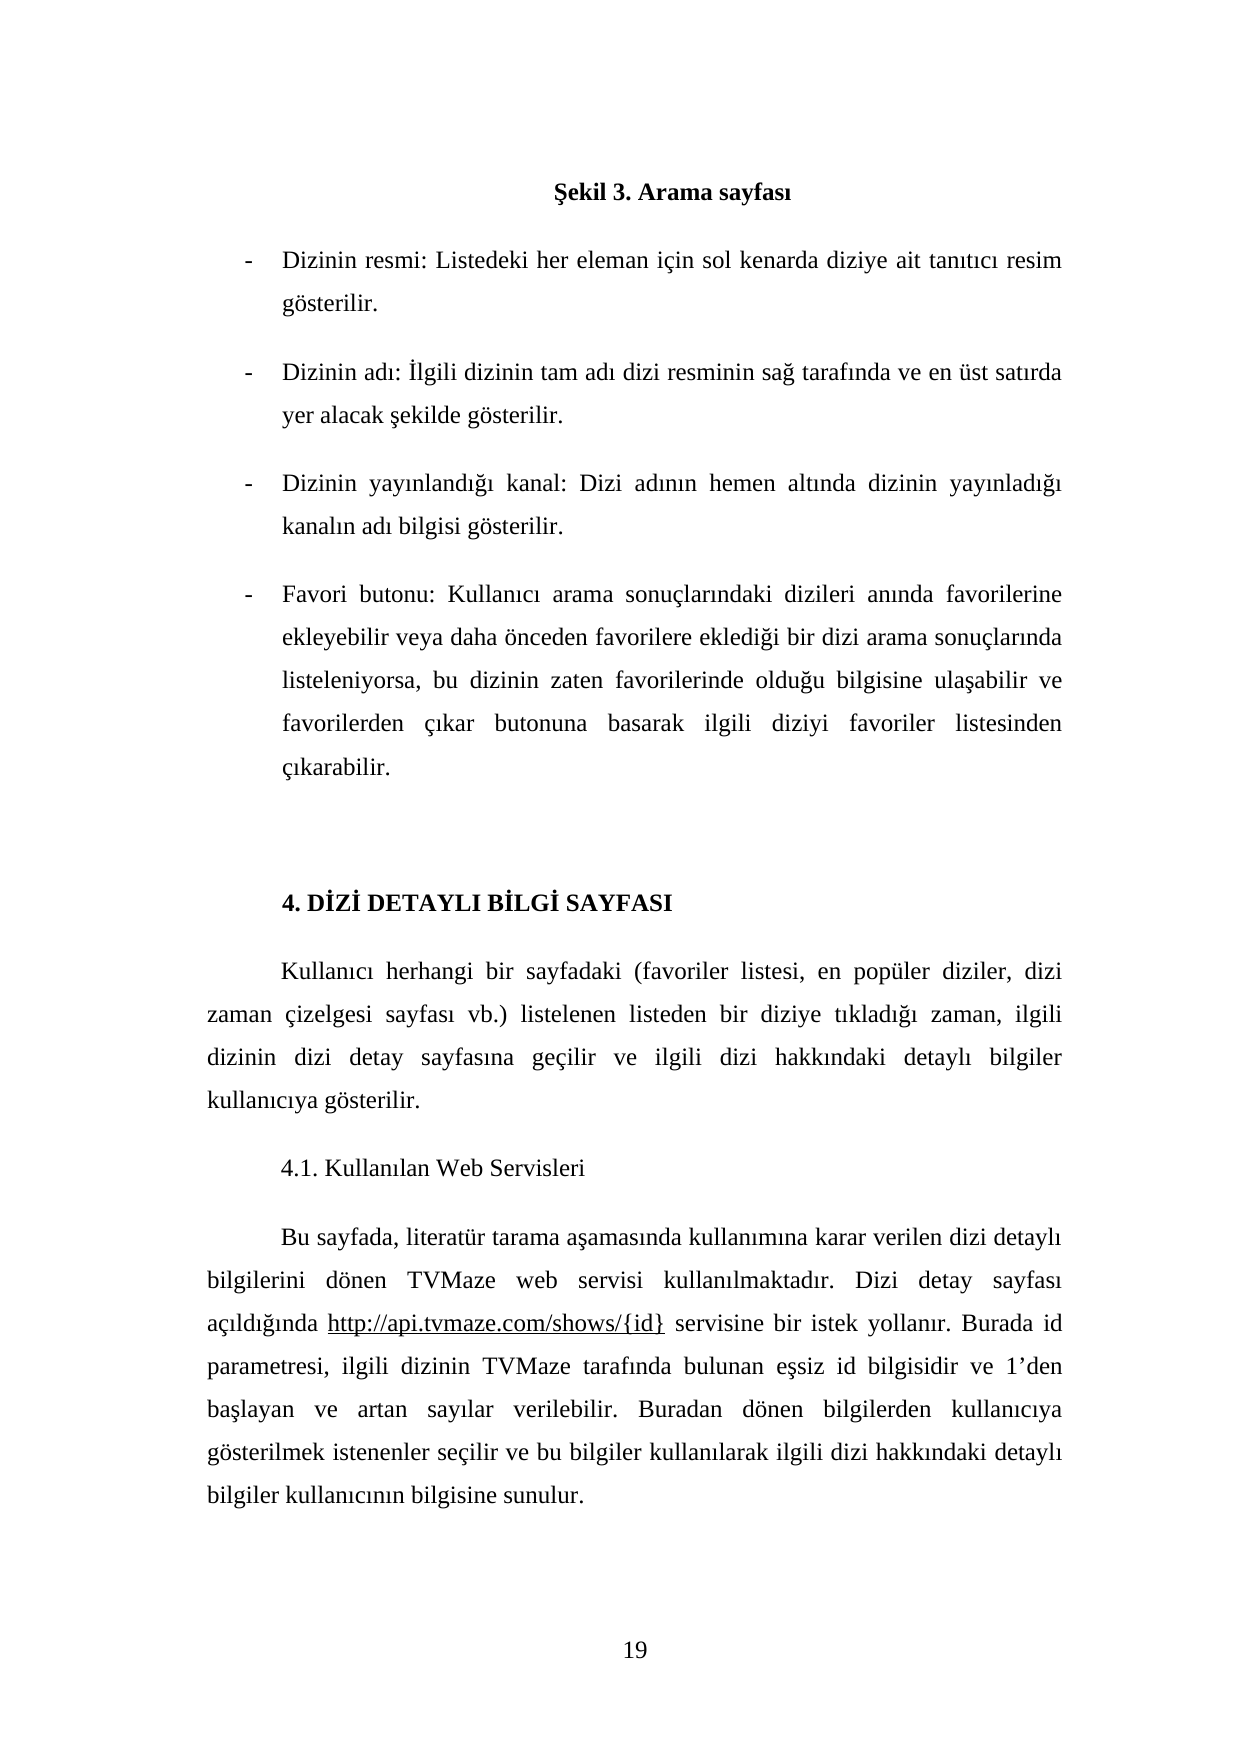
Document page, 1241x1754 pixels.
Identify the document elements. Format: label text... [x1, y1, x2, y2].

text 4. DİZİ DETAYLI BİLGİ SAYFASI [282, 888, 1063, 917]
list Dizinin yayınlandığı kanal: Dizi adının hemen altında dizinin yayınladığı kanalın adı bilgisi gösterilir. [244, 468, 1063, 540]
text Bu sayfada, literatür tarama aşamasında kullanımına karar verilen dizi detaylı bilgilerini dönen TVMaze web servisi kullanılmaktadır. Dizi detay sayfası açıldığında http://api.tvmaze.com/shows/{id} servisine bir istek yollanır. Burada id parametresi, ilgili dizinin TVMaze tarafında bulunan eşsiz id bilgisidir ve 1’den başlayan ve artan sayılar verilebilir. Buradan dönen bilgilerden kullanıcıya gösterilmek istenenler seçilir ve bu bilgiler kullanılarak ilgili dizi hakkındaki detaylı bilgiler kullanıcının bilgisine sunulur. [207, 1222, 1063, 1509]
list Dizinin resmi: Listedeki her eleman için sol kenarda diziye ait tanıtıcı resim gösterilir. [244, 245, 1063, 317]
list Dizinin adı: İlgili dizinin tam adı dizi resminin sağ tarafında ve en üst satırda yer alacak şekilde gösterilir. [244, 357, 1063, 428]
list Favori butonu: Kullanıcı arama sonuçlarındaki dizileri anında favorilerine ekleyebilir veya daha önceden favorilere eklediği bir dizi arama sonuçlarında listeleniyorsa, bu dizinin zaten favorilerinde olduğu bilgisine ulaşabilir ve favorilerden çıkar butonuna basarak ilgili diziyi favoriler listesinden çıkarabilir. [244, 579, 1063, 780]
text Kullanıcı herhangi bir sayfadaki (favoriler listesi, en popüler diziler, dizi zaman çizelgesi sayfası vb.) listelenen listeden bir diziye tıkladığı zaman, ilgili dizinin dizi detay sayfasına geçilir ve ilgili dizi hakkındaki detaylı bilgiler kullanıcıya gösterilir. [207, 956, 1063, 1114]
text 4.1. Kullanılan Web Servisleri [207, 1153, 1063, 1182]
text Şekil 3. Arama sayfası [207, 177, 1063, 206]
